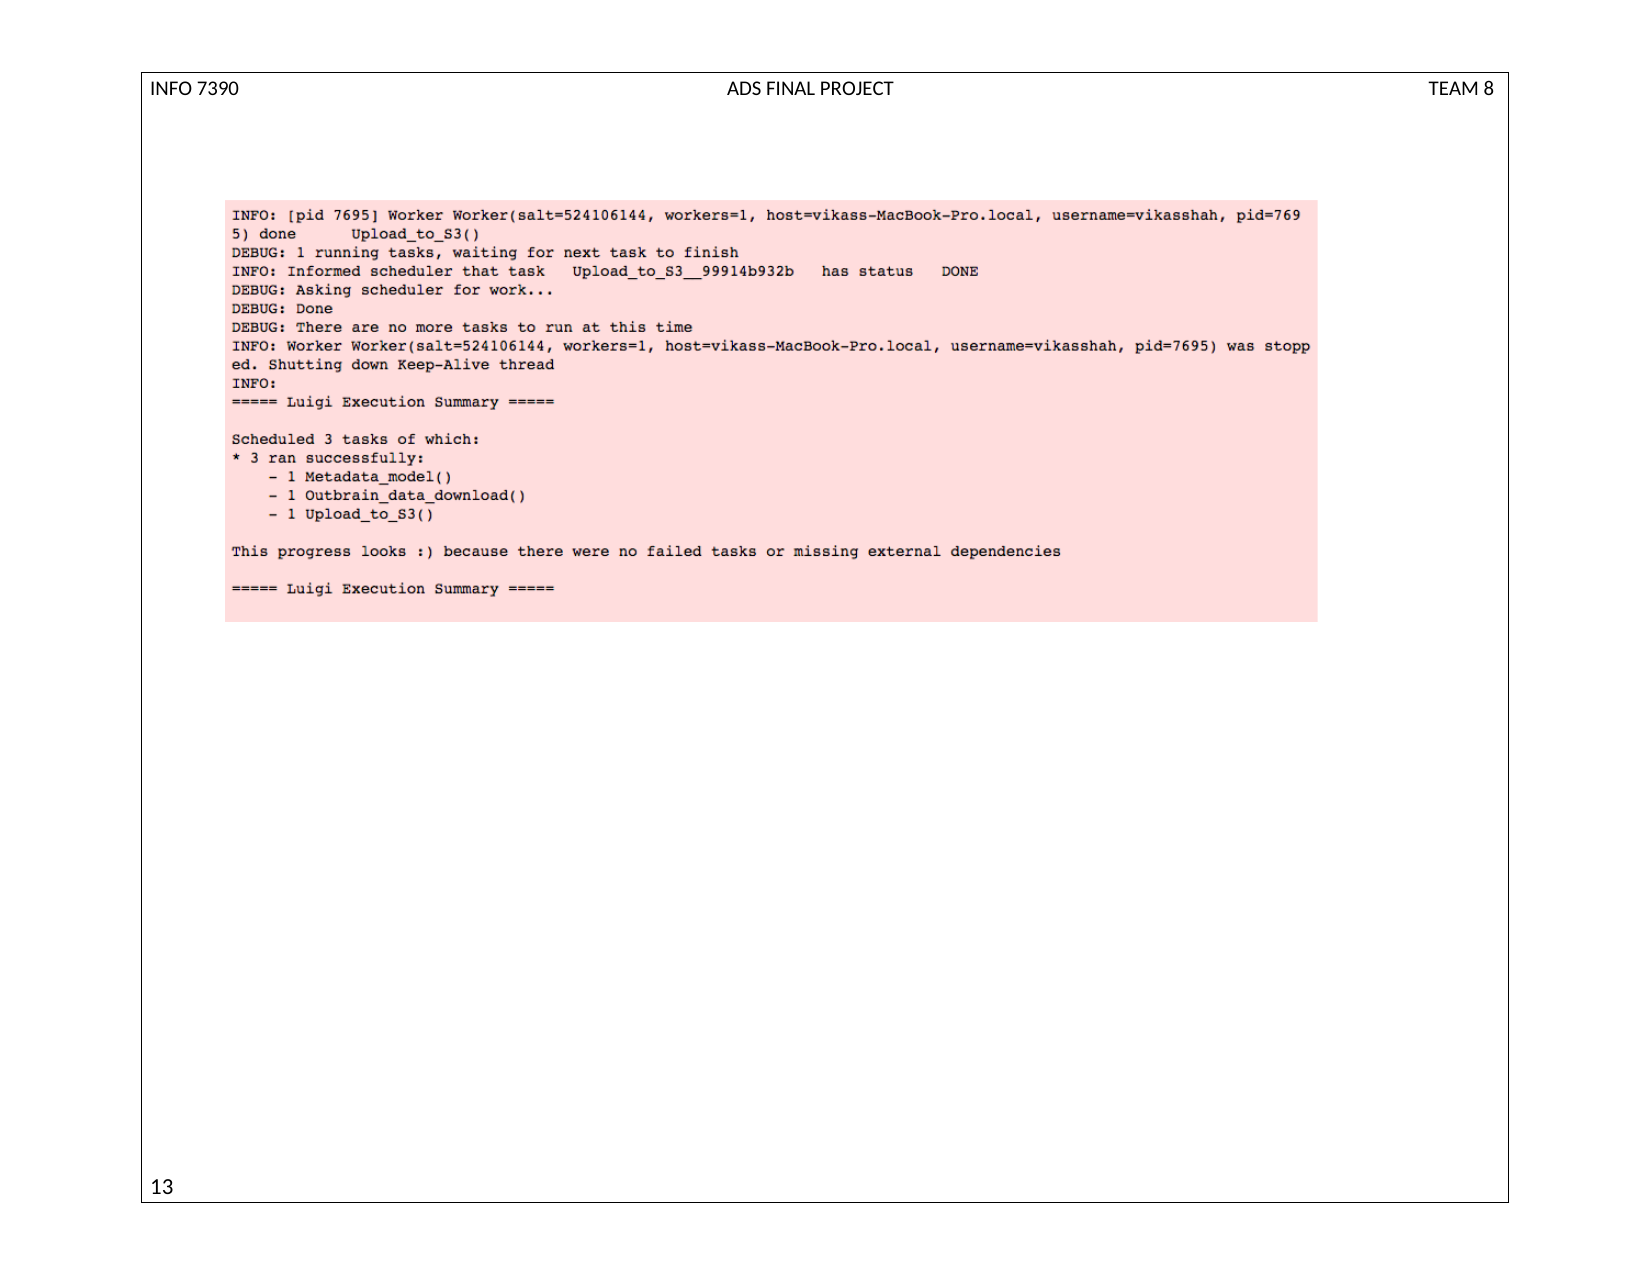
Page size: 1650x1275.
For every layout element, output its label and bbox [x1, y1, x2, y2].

picture [225, 199, 1318, 622]
